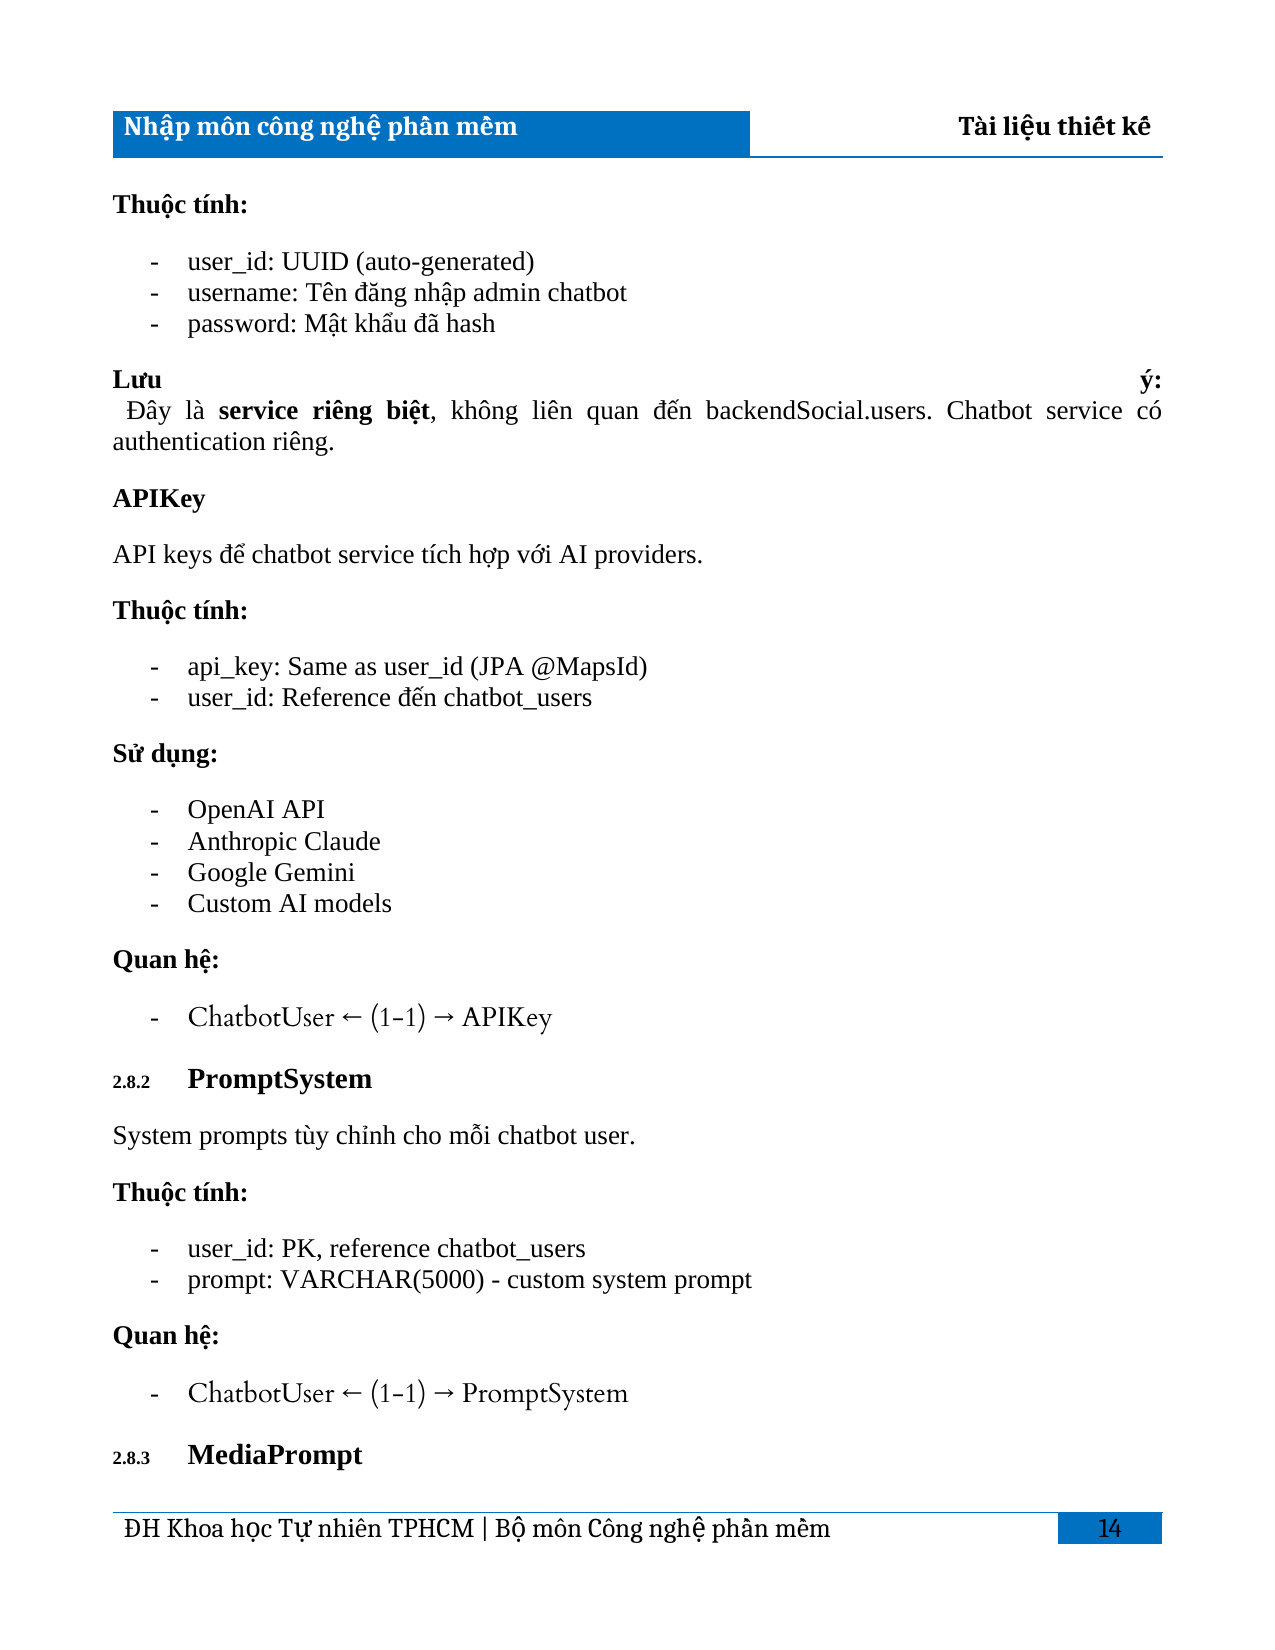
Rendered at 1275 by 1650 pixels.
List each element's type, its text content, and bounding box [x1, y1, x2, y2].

list Anthropic Claude [150, 825, 1162, 856]
text System prompts tùy chỉnh cho mỗi chatbot user. [112, 1119, 1162, 1151]
text Thuộc tính: [112, 1176, 1162, 1207]
list ChatbotUser ← (1-1) → PromptSystem [150, 1375, 1162, 1412]
list api_key: Same as user_id (JPA @MapsId) [150, 650, 1162, 681]
list username: Tên đăng nhập admin chatbot [150, 276, 1162, 307]
list MediaPrompt [112, 1437, 1162, 1470]
list user_id: PK, reference chatbot_users [150, 1232, 1162, 1263]
text Thuộc tính: [112, 189, 1162, 220]
text APIKey [112, 482, 1162, 513]
list user_id: UUID (auto-generated) [150, 245, 1162, 276]
list user_id: Reference đến chatbot_users [150, 681, 1162, 712]
text Thuộc tính: [112, 594, 1162, 625]
text Quan hệ: [112, 943, 1162, 974]
list password: Mật khẩu đã hash [150, 307, 1162, 338]
text API keys để chatbot service tích hợp với AI providers. [112, 538, 1162, 569]
list OpenAI API [150, 793, 1162, 825]
list ChatbotUser ← (1-1) → APIKey [150, 999, 1162, 1036]
list Custom AI models [150, 887, 1162, 918]
text Sử dụng: [112, 737, 1162, 768]
list PromptSystem [112, 1061, 1162, 1094]
text Quan hệ: [112, 1319, 1162, 1350]
list prompt: VARCHAR(5000) - custom system prompt [150, 1263, 1162, 1294]
text Lưu ý: Đây là service riêng biệt, không liên quan đến backendSocial.users. Chatbot service có authentication riêng. [112, 363, 1162, 457]
list Google Gemini [150, 856, 1162, 887]
